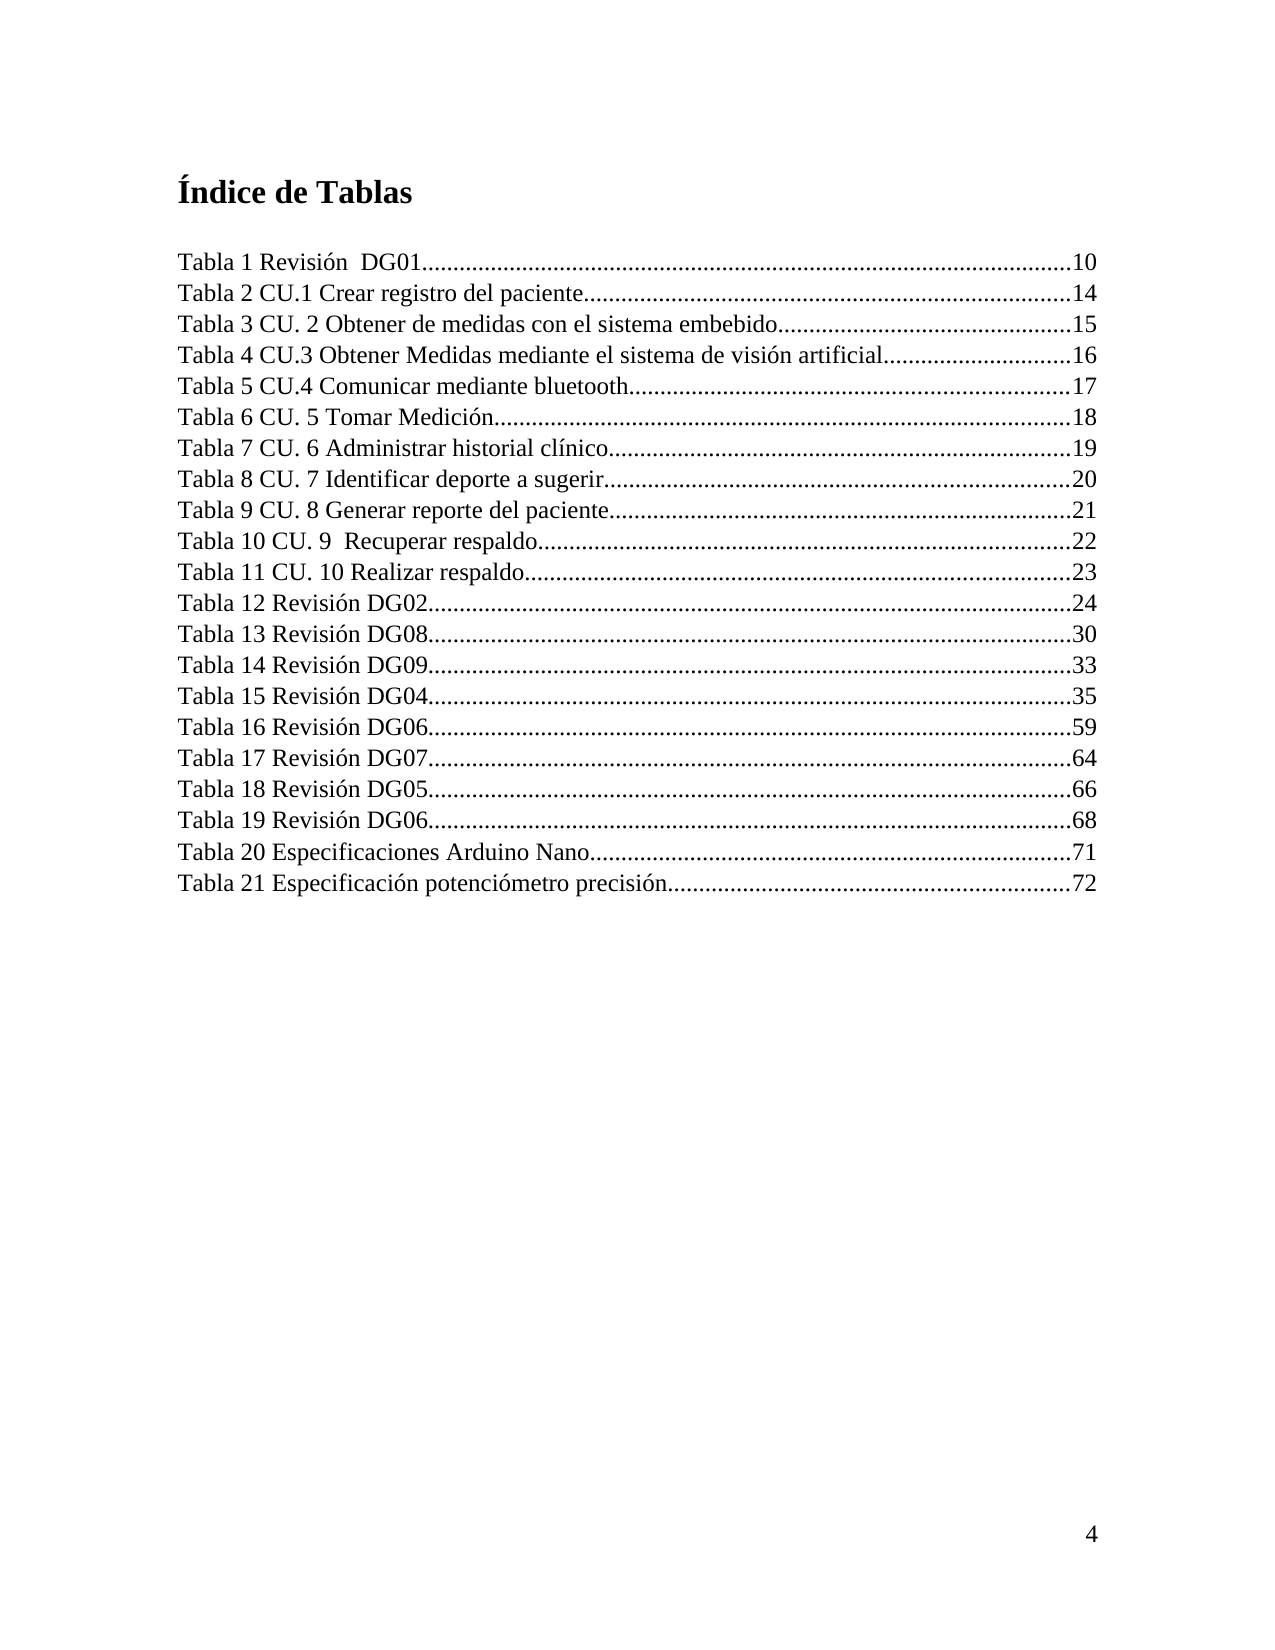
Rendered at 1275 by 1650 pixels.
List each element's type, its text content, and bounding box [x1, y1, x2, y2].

text Tabla 16 Revisión DG06 59 [177, 712, 1098, 741]
text Tabla 3 CU. 2 Obtener de medidas con el sistema embebido 15 [177, 309, 1098, 338]
text Tabla 9 CU. 8 Generar reporte del paciente 21 [177, 495, 1098, 524]
text Tabla 14 Revisión DG09 33 [177, 650, 1098, 679]
text Tabla 15 Revisión DG04 35 [177, 681, 1098, 710]
text Tabla 12 Revisión DG02 24 [177, 588, 1098, 617]
text Tabla 17 Revisión DG07 64 [177, 743, 1098, 772]
text Tabla 10 CU. 9 Recuperar respaldo 22 [177, 526, 1098, 555]
text Tabla 18 Revisión DG05 66 [177, 774, 1098, 803]
text Tabla 5 CU.4 Comunicar mediante bluetooth 17 [177, 371, 1098, 400]
text Tabla 2 CU.1 Crear registro del paciente 14 [177, 278, 1098, 307]
text Tabla 19 Revisión DG06 68 [177, 806, 1098, 834]
text Tabla 11 CU. 10 Realizar respaldo 23 [177, 557, 1098, 586]
text Tabla 1 Revisión DG01 10 [177, 247, 1098, 276]
text Tabla 4 CU.3 Obtener Medidas mediante el sistema de visión artificial 16 [177, 340, 1098, 369]
text Tabla 8 CU. 7 Identificar deporte a sugerir 20 [177, 464, 1098, 493]
text Índice de Tablas [177, 173, 1098, 211]
text Tabla 20 Especificaciones Arduino Nano 71 [177, 837, 1098, 865]
text Tabla 7 CU. 6 Administrar historial clínico 19 [177, 433, 1098, 462]
text Tabla 21 Especificación potenciómetro precisión 72 [177, 868, 1098, 896]
text Tabla 13 Revisión DG08 30 [177, 619, 1098, 648]
text Tabla 6 CU. 5 Tomar Medición 18 [177, 402, 1098, 431]
